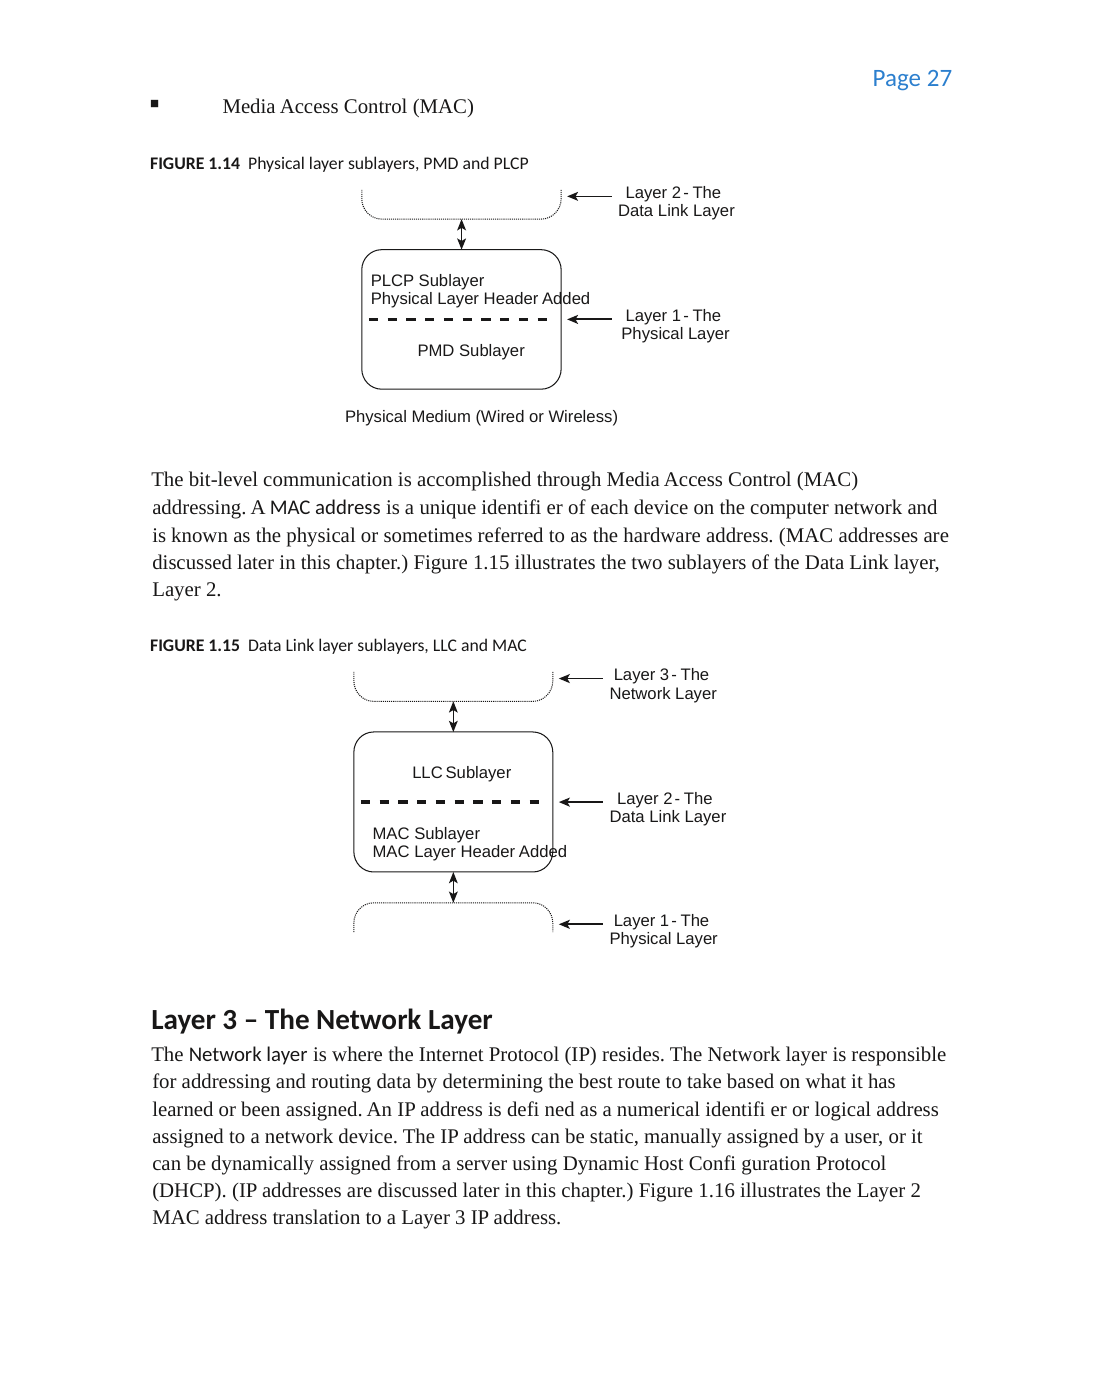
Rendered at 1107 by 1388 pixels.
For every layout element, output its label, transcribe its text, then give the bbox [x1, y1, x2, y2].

text ■ Media Access Control (MAC) [150, 94, 952, 119]
picture [417, 337, 537, 358]
picture [621, 302, 742, 342]
picture [617, 179, 747, 219]
subtitle Layer 3 – The Network Layer [151, 1001, 948, 1037]
picture [344, 403, 656, 424]
picture [609, 907, 730, 947]
picture [609, 784, 738, 824]
picture [370, 267, 613, 307]
picture [411, 759, 523, 781]
picture [609, 661, 730, 701]
picture [372, 819, 585, 859]
text FIGURE 1.14 Physical layer sublayers, PMD and PLCP [150, 152, 952, 173]
text FIGURE 1.15 Data Link layer sublayers, LLC and MAC [150, 634, 952, 656]
text The bit-level communication is accomplished through Media Access Control (MAC) addressing. A MAC address is a unique identifi er of each device on the computer network and is known as the physical or sometimes referred to as the hardware address. (MAC addresses are discussed later in this chapter.) Figure 1.15 illustrates the two sublayers of the Data Link layer, Layer 2. [151, 467, 951, 601]
text The Network layer is where the Internet Protocol (IP) resides. The Network layer is responsible for addressing and routing data by determining the best route to take based on what it has learned or been assigned. An IP address is defi ned as a numerical identifi er or logical address assigned to a network device. The IP address can be static, manually assigned by a user, or it can be dynamically assigned from a server using Dynamic Host Confi guration Protocol (DHCP). (IP addresses are discussed later in this chapter.) Figure 1.16 illustrates the Layer 2 MAC address translation to a Layer 3 IP address. [151, 1041, 951, 1229]
